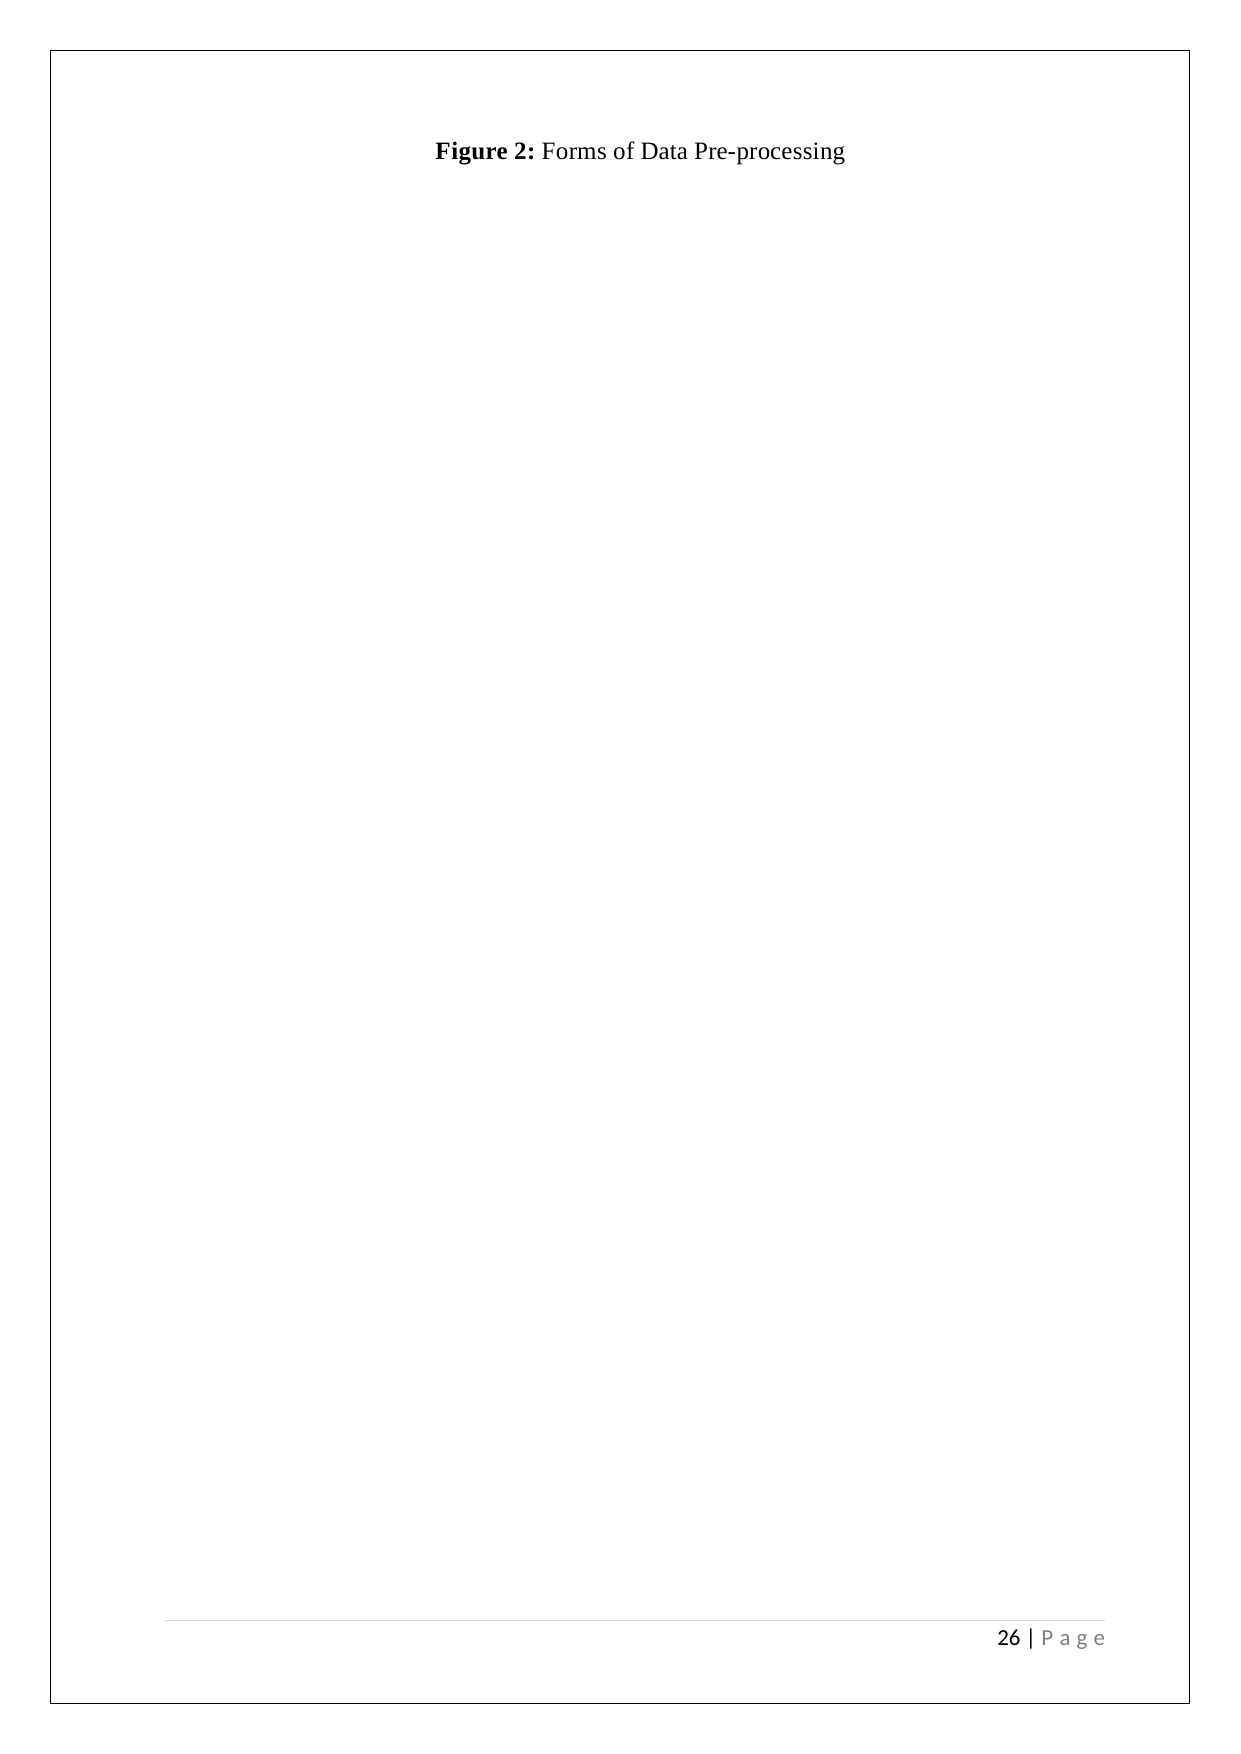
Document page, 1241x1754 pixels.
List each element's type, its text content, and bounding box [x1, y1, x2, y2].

text Figure 2: Forms of Data Pre-processing [435, 139, 1105, 164]
